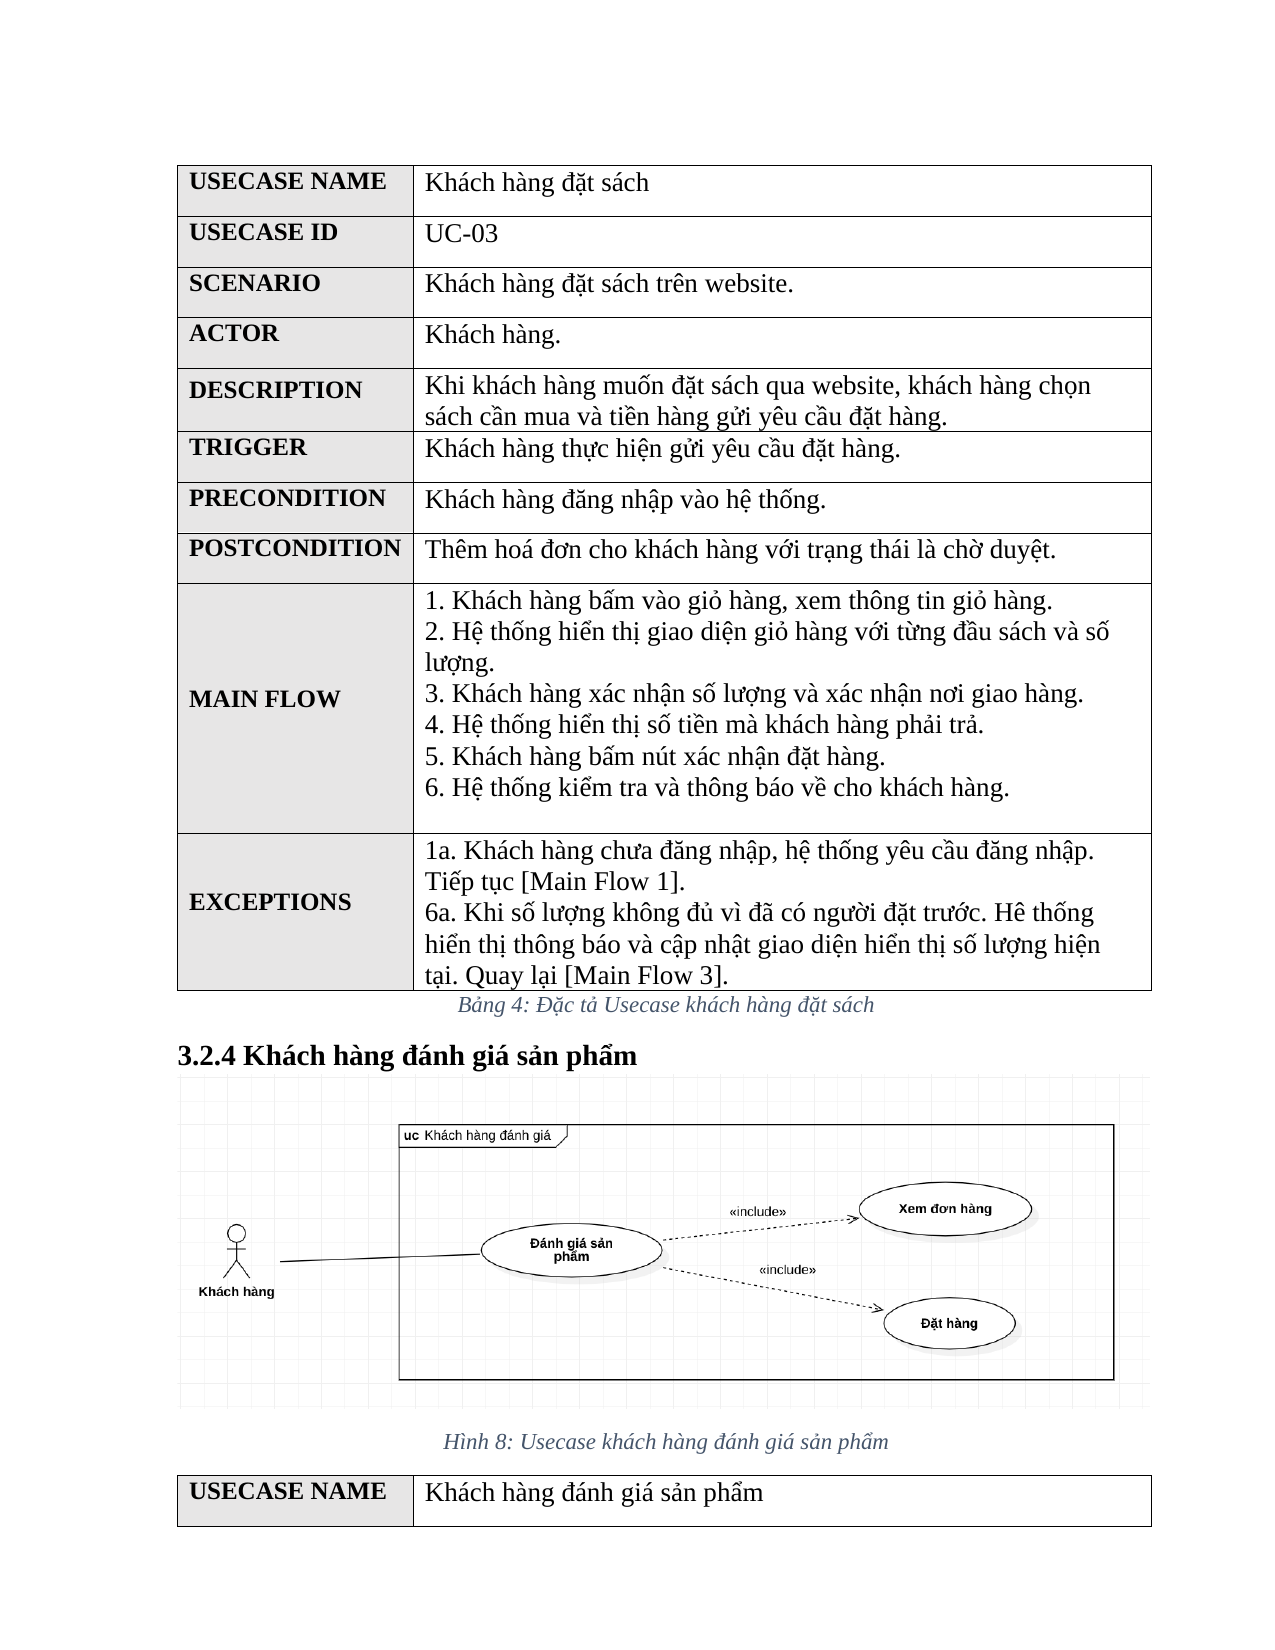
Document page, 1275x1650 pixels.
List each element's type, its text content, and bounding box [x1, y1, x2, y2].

table_cell TRIGGER [178, 432, 413, 482]
table_cell DESCRIPTION [178, 369, 413, 431]
table_cell Thêm hoá đơn cho khách hàng với trạng thái là chờ duyệt. [414, 534, 1151, 583]
table_header USECASE NAME [178, 166, 413, 216]
table_cell Khách hàng. [414, 318, 1151, 368]
text Bảng 4: Đặc tả Usecase khách hàng đặt sách [177, 991, 1157, 1017]
table_cell Khách hàng đặt sách trên website. [414, 268, 1151, 317]
table_cell EXCEPTIONS [178, 834, 413, 990]
table_cell Khách hàng đăng nhập vào hệ thống. [414, 483, 1151, 532]
subtitle 3.2.4 Khách hàng đánh giá sản phẩm [177, 1038, 1157, 1072]
table_header Khách hàng đánh giá sản phẩm [414, 1476, 1151, 1526]
table_cell SCENARIO [178, 268, 413, 317]
table_cell 1a. Khách hàng chưa đăng nhập, hệ thống yêu cầu đăng nhập. Tiếp tục [Main Flow 1]. 6a. Khi số lượng không đủ vì đã có người đặt trước. Hê thống hiển thị thông báo và cập nhật giao diện hiển thị số lượng hiện tại. Quay lại [Main Flow 3]. [414, 834, 1151, 990]
table_cell UC-03 [414, 217, 1151, 267]
text Hình 8: Usecase khách hàng đánh giá sản phẩm [177, 1428, 1157, 1454]
table_cell MAIN FLOW [178, 584, 413, 833]
picture [177, 1074, 1150, 1409]
table_cell USECASE ID [178, 217, 413, 267]
table_cell ACTOR [178, 318, 413, 368]
table_cell 1. Khách hàng bấm vào giỏ hàng, xem thông tin giỏ hàng. 2. Hệ thống hiển thị giao diện giỏ hàng với từng đầu sách và số lượng. 3. Khách hàng xác nhận số lượng và xác nhận nơi giao hàng. 4. Hệ thống hiển thị số tiền mà khách hàng phải trả. 5. Khách hàng bấm nút xác nhận đặt hàng. 6. Hệ thống kiểm tra và thông báo về cho khách hàng. [414, 584, 1151, 833]
table_cell Khi khách hàng muốn đặt sách qua website, khách hàng chọn sách cần mua và tiền hàng gửi yêu cầu đặt hàng. [414, 369, 1151, 431]
table_cell Khách hàng thực hiện gửi yêu cầu đặt hàng. [414, 432, 1151, 482]
table_cell POSTCONDITION [178, 534, 413, 583]
table_cell PRECONDITION [178, 483, 413, 532]
table_header Khách hàng đặt sách [414, 166, 1151, 216]
table_header USECASE NAME [178, 1476, 413, 1526]
